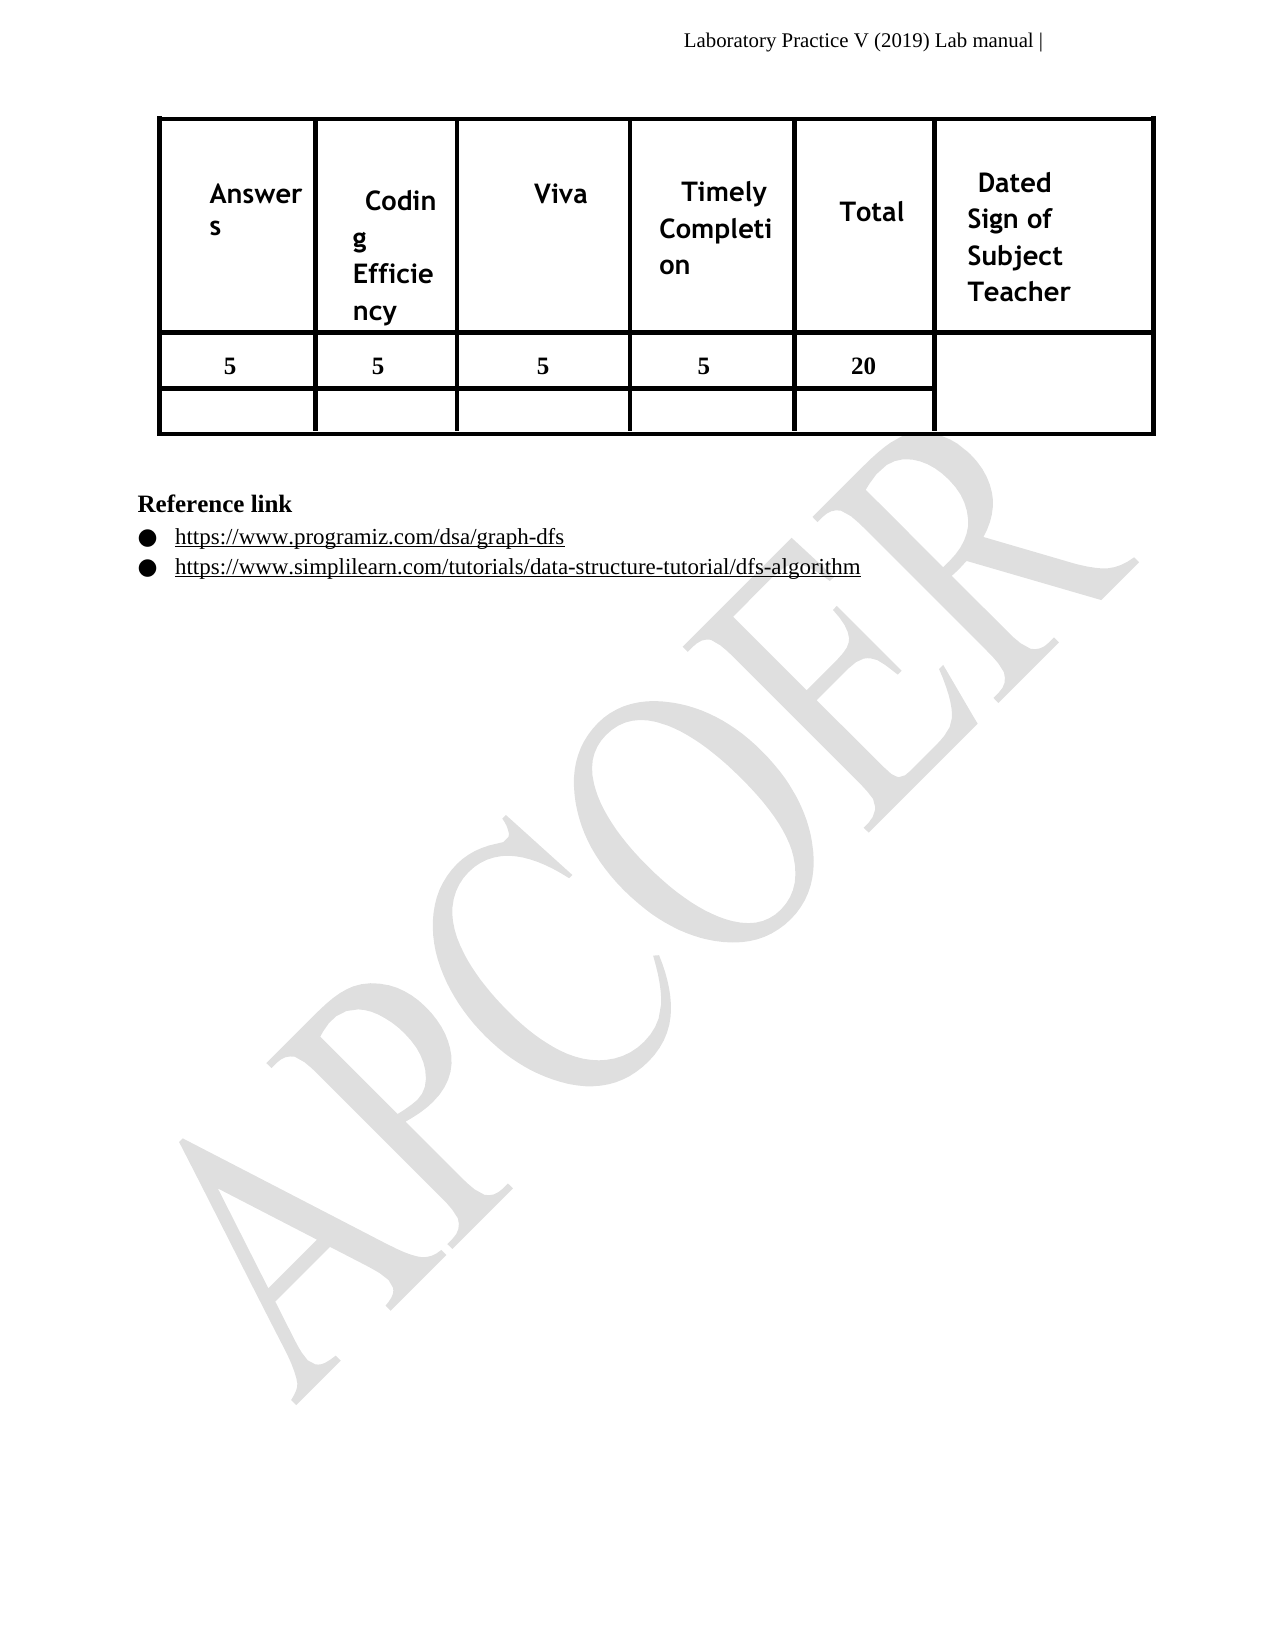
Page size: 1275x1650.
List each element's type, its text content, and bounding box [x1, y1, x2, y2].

table_header Total [797, 121, 932, 330]
table_header Viva [459, 121, 628, 330]
table_cell [632, 391, 792, 431]
table_cell [937, 335, 1151, 431]
table_header Answers [162, 121, 313, 330]
table_cell [797, 391, 932, 431]
table_cell [162, 391, 313, 431]
table_cell [318, 391, 455, 431]
table_cell 5 [632, 335, 792, 386]
text Reference link [137, 489, 1200, 518]
table_cell [459, 391, 628, 431]
table_cell 5 [318, 335, 455, 386]
table_cell 5 [162, 335, 313, 386]
list https://www.simplilearn.com/tutorials/data-structure-tutorial/dfs-algorithm [137, 552, 1200, 581]
table_cell 5 [459, 335, 628, 386]
list https://www.programiz.com/dsa/graph-dfs [137, 522, 1200, 551]
table_cell 20 [797, 335, 932, 386]
table_header Timely Completion [632, 121, 792, 330]
table_header Coding Efficiency [318, 121, 455, 330]
table_header Dated Sign of Subject Teacher [937, 121, 1151, 330]
